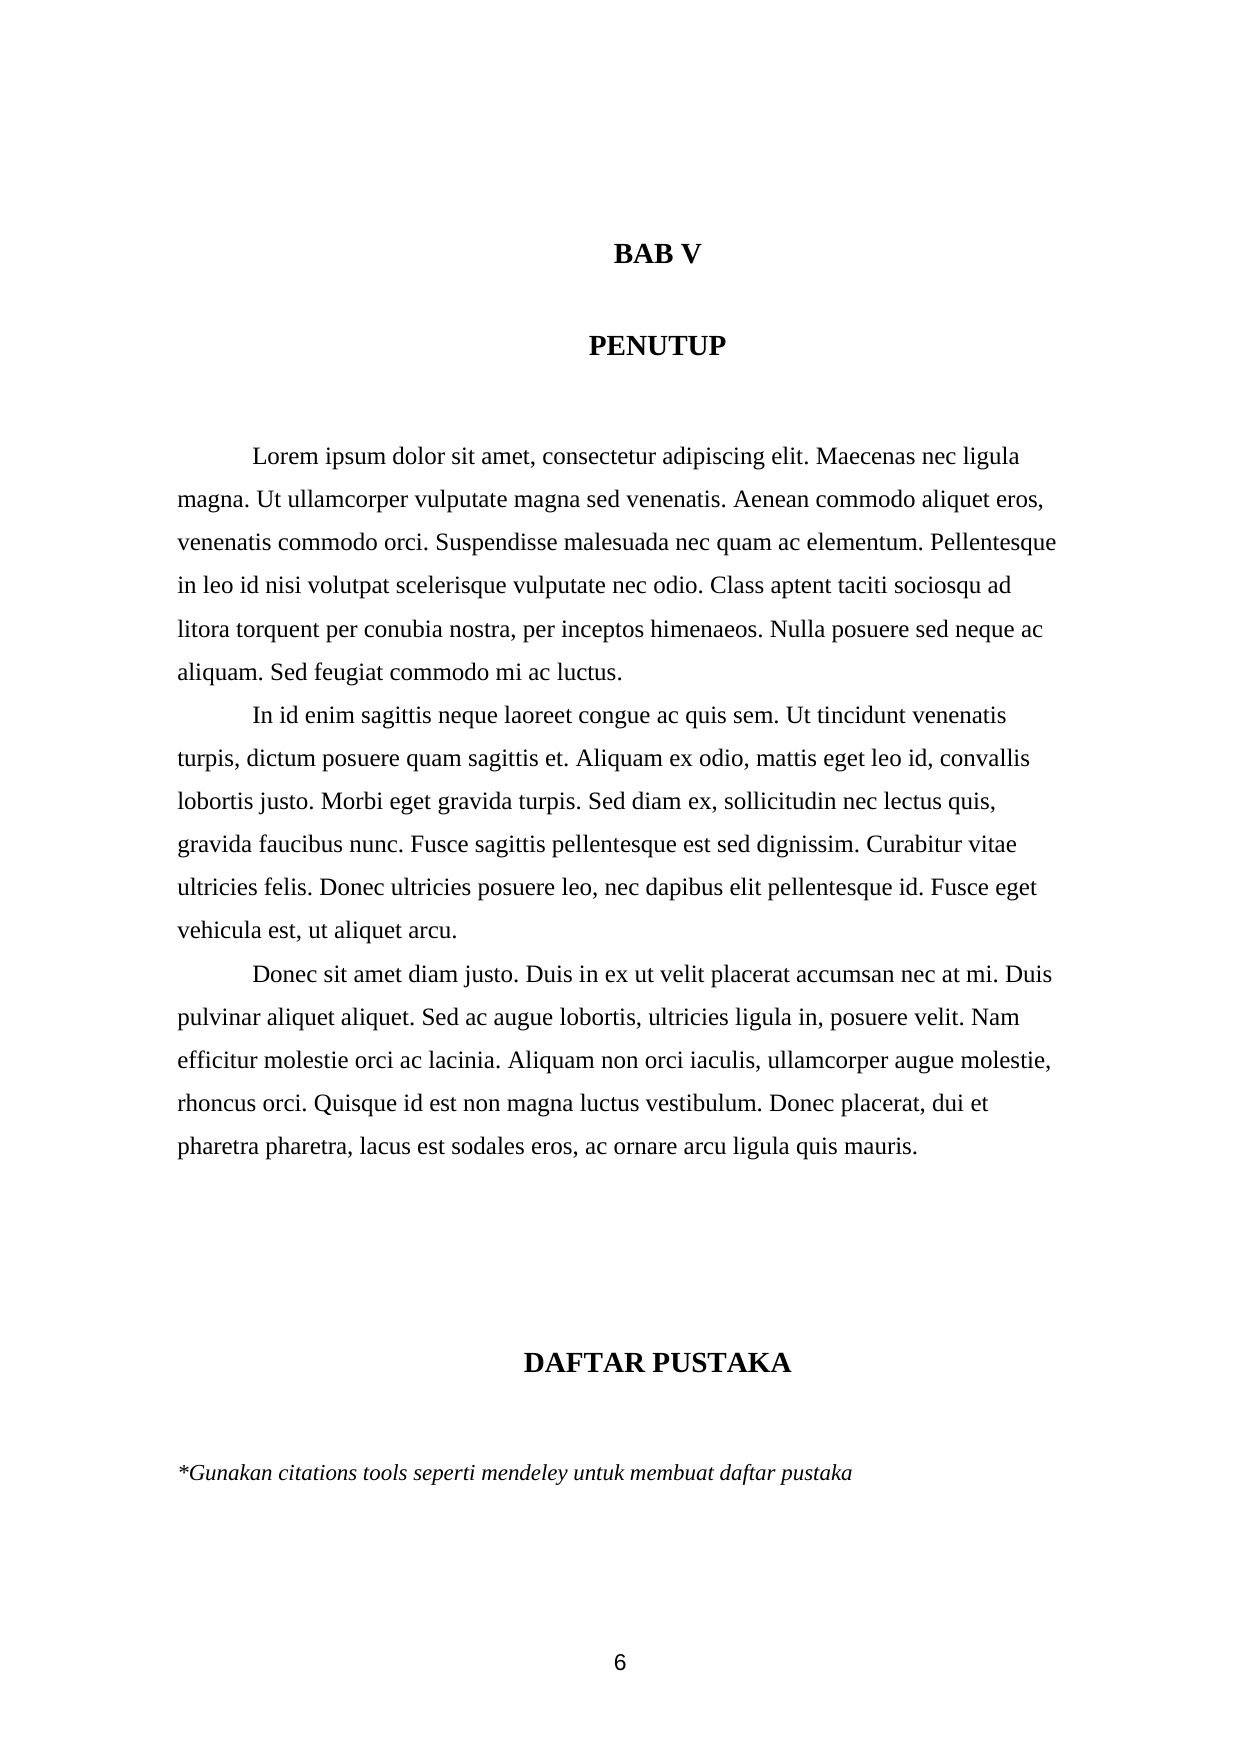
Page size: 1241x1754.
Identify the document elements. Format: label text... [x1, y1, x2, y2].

text *Gunakan citations tools seperti mendeley untuk membuat daftar pustaka [177, 1458, 1063, 1485]
text Donec sit amet diam justo. Duis in ex ut velit placerat accumsan nec at mi. Duis pulvinar aliquet aliquet. Sed ac augue lobortis, ultricies ligula in, posuere velit. Nam efficitur molestie orci ac lacinia. Aliquam non orci iaculis, ullamcorper augue molestie, rhoncus orci. Quisque id est non magna luctus vestibulum. Donec placerat, dui et pharetra pharetra, lacus est sodales eros, ac ornare arcu ligula quis mauris. [177, 959, 1063, 1160]
subtitle PENUTUP [177, 328, 1063, 362]
text In id enim sagittis neque laoreet congue ac quis sem. Ut tincidunt venenatis turpis, dictum posuere quam sagittis et. Aliquam ex odio, mattis eget leo id, convallis lobortis justo. Morbi eget gravida turpis. Sed diam ex, sollicitudin nec lectus quis, gravida faucibus nunc. Fusce sagittis pellentesque est sed dignissim. Curabitur vitae ultricies felis. Donec ultricies posuere leo, nec dapibus elit pellentesque id. Fusce eget vehicula est, ut aliquet arcu. [177, 700, 1063, 944]
subtitle DAFTAR PUSTAKA [177, 1345, 1063, 1379]
text Lorem ipsum dolor sit amet, consectetur adipiscing elit. Maecenas nec ligula magna. Ut ullamcorper vulputate magna sed venenatis. Aenean commodo aliquet eros, venenatis commodo orci. Suspendisse malesuada nec quam ac elementum. Pellentesque in leo id nisi volutpat scelerisque vulputate nec odio. Class aptent taciti sociosqu ad litora torquent per conubia nostra, per inceptos himenaeos. Nulla posuere sed neque ac aliquam. Sed feugiat commodo mi ac luctus. [177, 441, 1063, 686]
subtitle BAB V [177, 236, 1063, 270]
